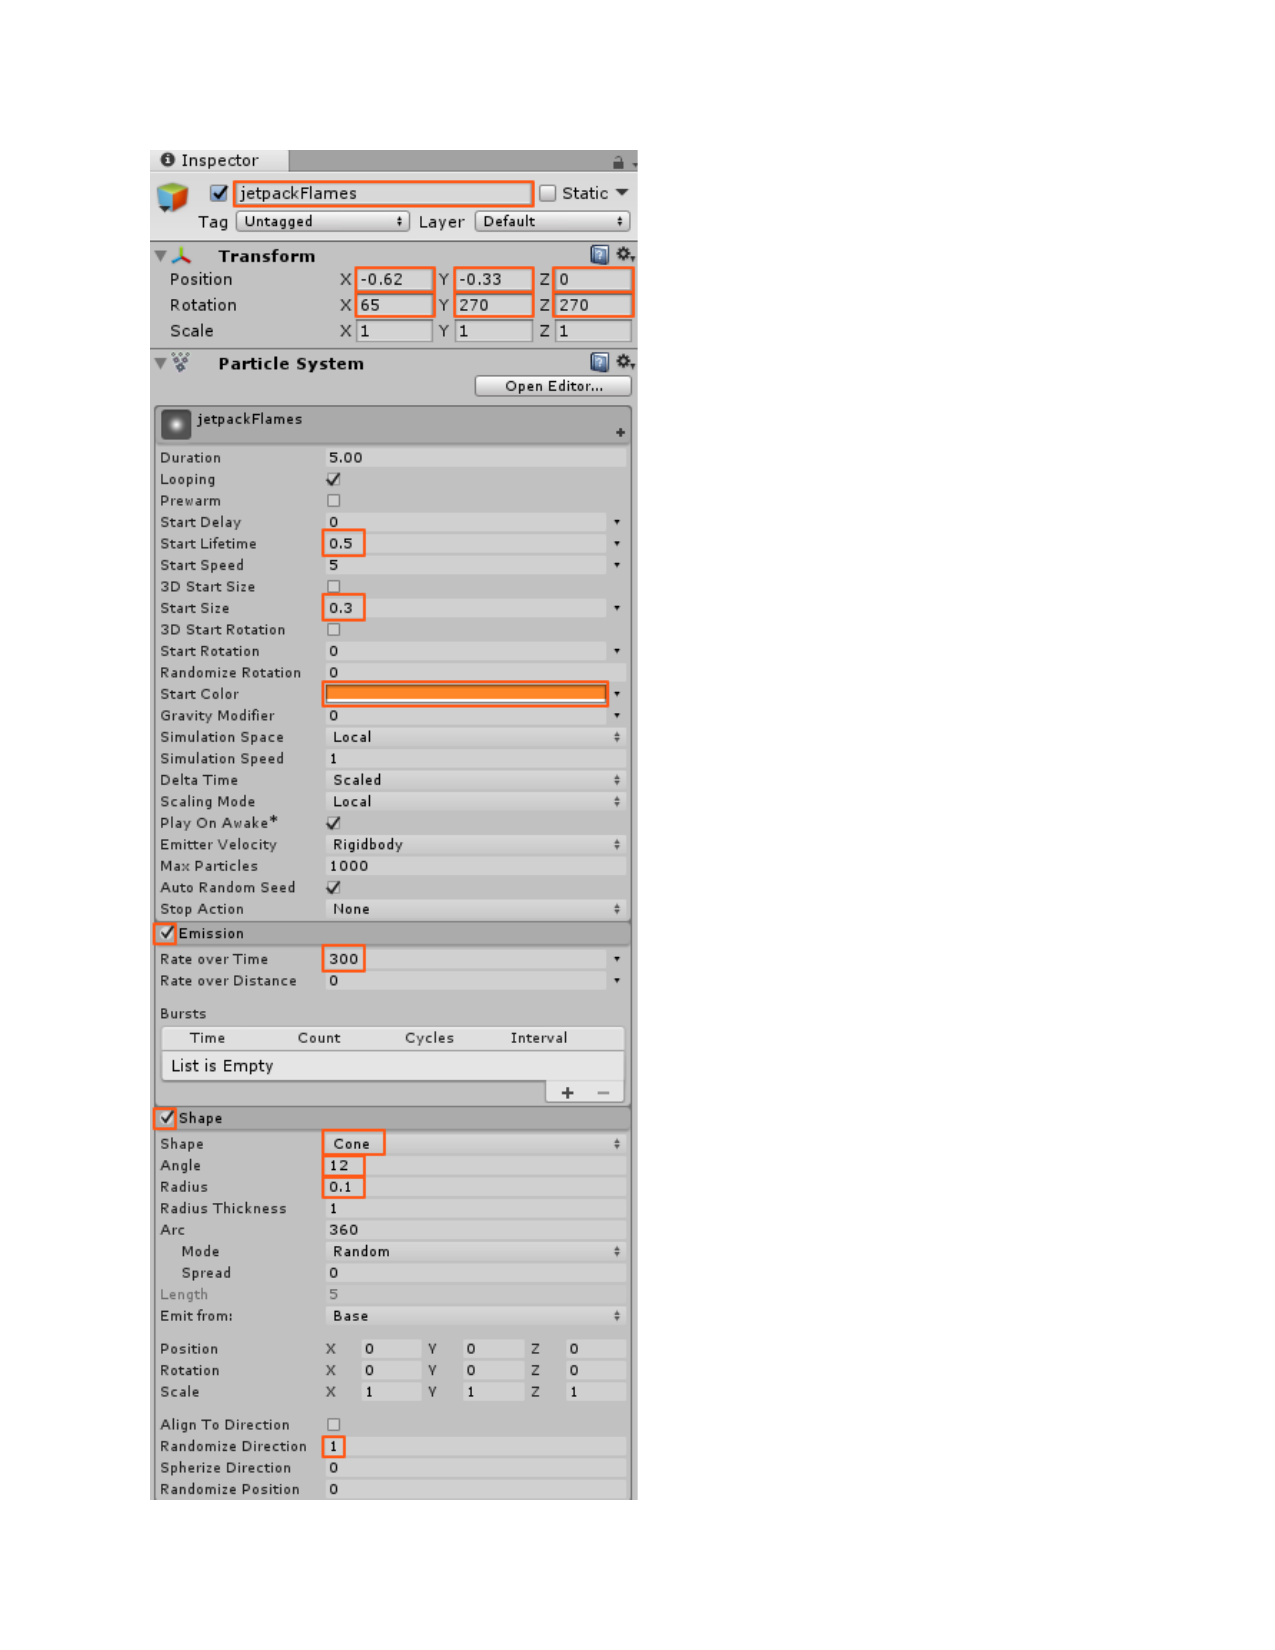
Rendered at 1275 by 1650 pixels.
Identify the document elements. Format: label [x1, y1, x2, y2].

picture [150, 150, 638, 1500]
